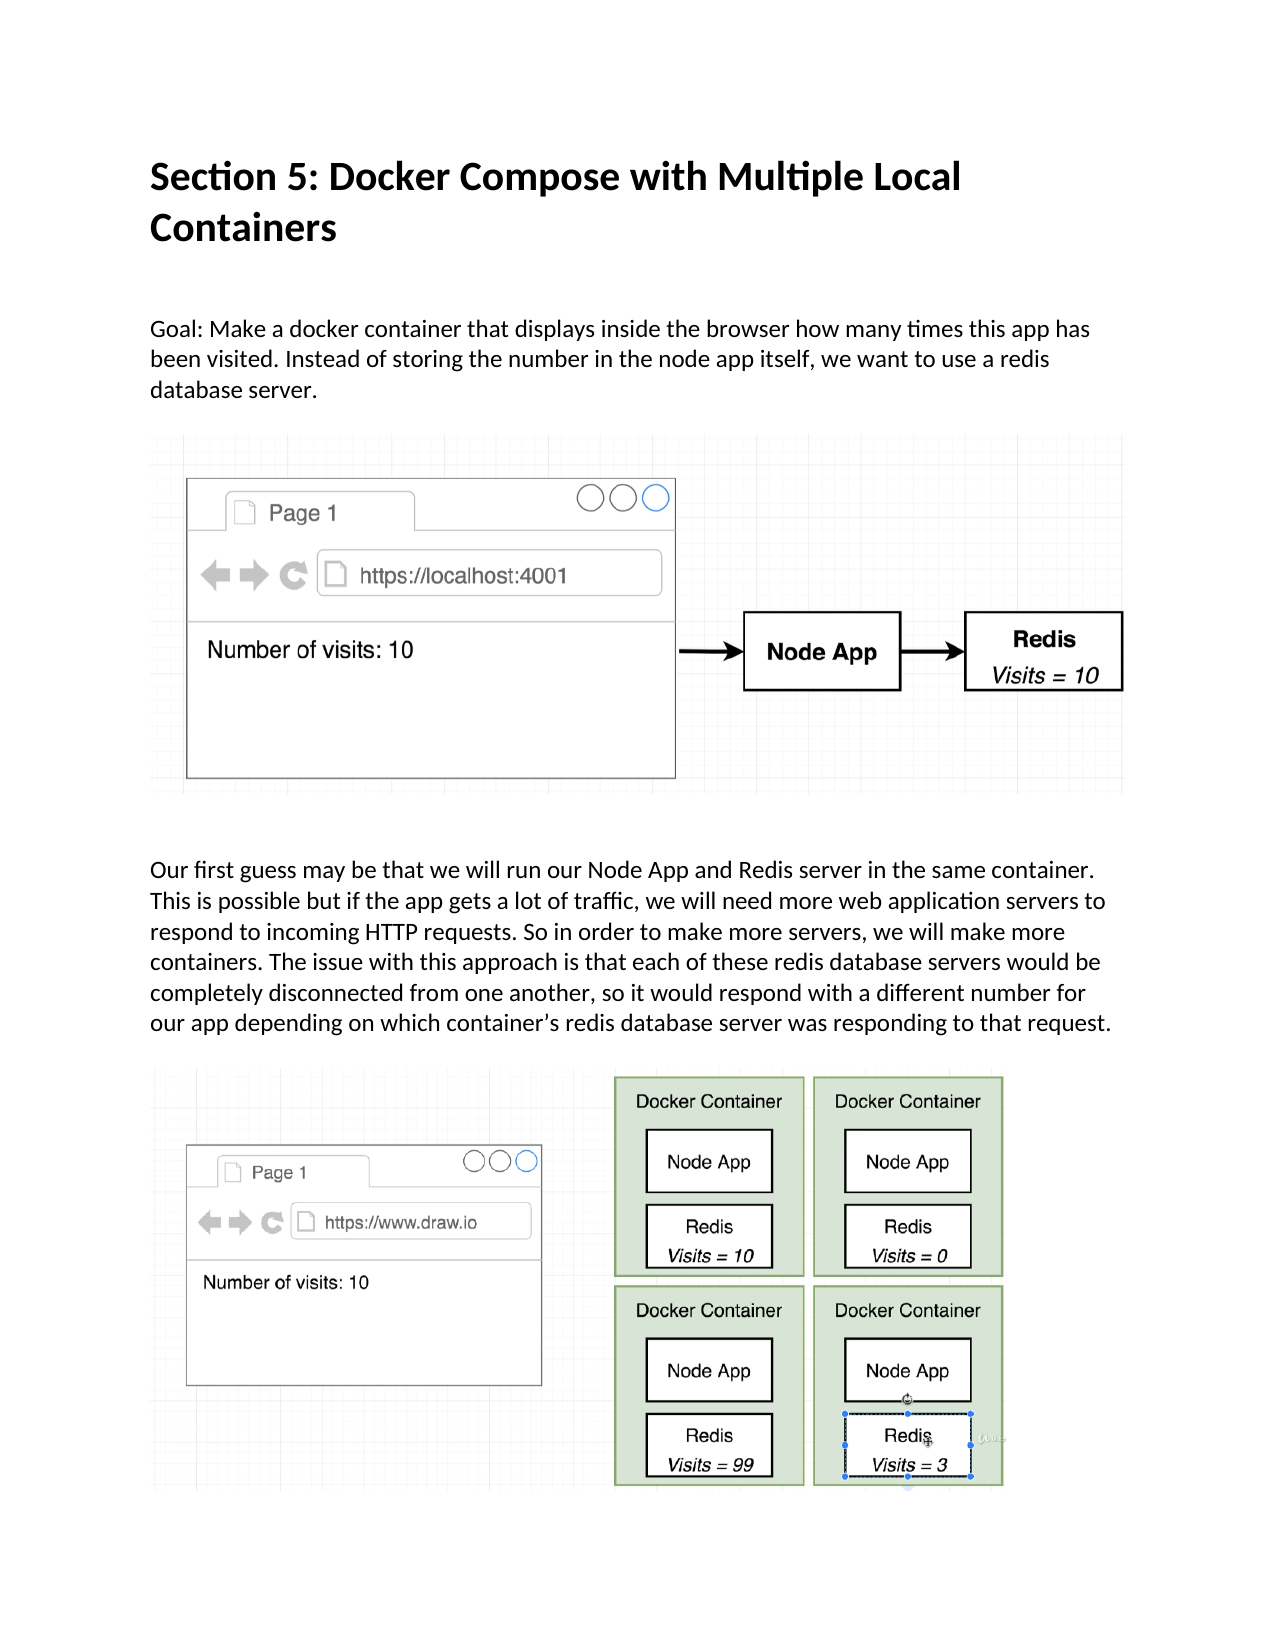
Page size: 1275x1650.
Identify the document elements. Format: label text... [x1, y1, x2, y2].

text Section 5: Docker Compose with Multiple Local Containers [150, 150, 1125, 252]
text Our first guess may be that we will run our Node App and Redis server in the same container. This is possible but if the app gets a lot of traffic, we will need more web application servers to respond to incoming HTTP requests. So in order to make more servers, we will make more containers. The issue with this approach is that each of these redis database servers would be completely disconnected from one another, so it would respond with a different number for our app depending on which container’s redis database server was responding to that request. [150, 854, 1125, 1038]
picture [150, 434, 1125, 794]
text Goal: Make a docker container that displays inside the browser how many times this app has been visited. Instead of storing the number in the node app itself, we want to use a redis database server. [150, 313, 1125, 404]
picture [150, 1068, 1007, 1491]
